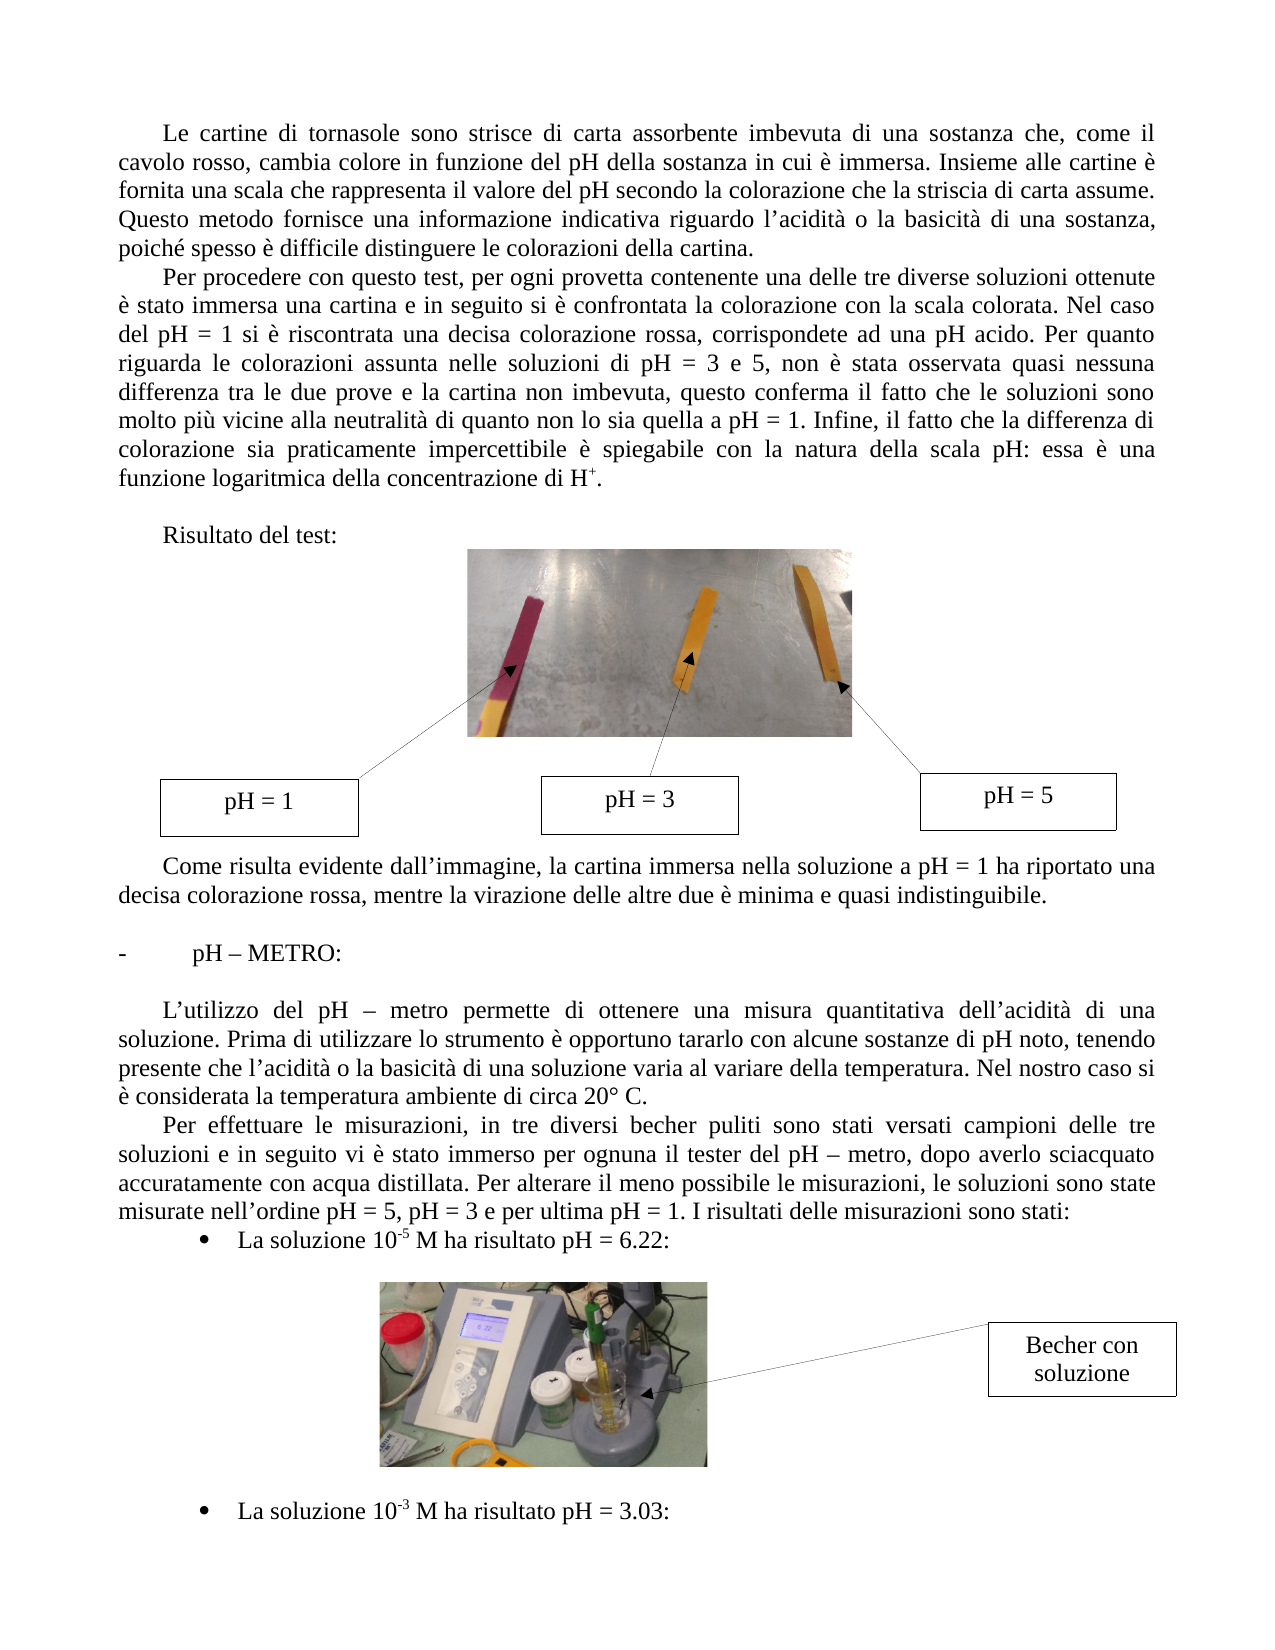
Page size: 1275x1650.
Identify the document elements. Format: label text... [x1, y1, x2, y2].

list La soluzione 10-3 M ha risultato pH = 3.03: [200, 1496, 1157, 1524]
picture [379, 1282, 708, 1467]
list Come risulta evidente dall’immagine, la cartina immersa nella soluzione a pH = 1 ha riportato una decisa colorazione rossa, mentre la virazione delle altre due è minima e quasi indistinguibile. [118, 851, 1157, 909]
list pH – METRO: [118, 938, 1157, 966]
list Risultato del test: [118, 521, 1157, 549]
list La soluzione 10-5 M ha risultato pH = 6.22: [200, 1225, 1157, 1254]
text L’utilizzo del pH – metro permette di ottenere una misura quantitativa dell’acidità di una soluzione. Prima di utilizzare lo strumento è opportuno tararlo con alcune sostanze di pH noto, tenendo presente che l’acidità o la basicità di una soluzione varia al variare della temperatura. Nel nostro caso si è considerata la temperatura ambiente di circa 20° C. [118, 995, 1157, 1110]
text Per effettuare le misurazioni, in tre diversi becher puliti sono stati versati campioni delle tre soluzioni e in seguito vi è stato immerso per ognuna il tester del pH – metro, dopo averlo sciacquato accuratamente con acqua distillata. Per alterare il meno possibile le misurazioni, le soluzioni sono state misurate nell’ordine pH = 5, pH = 3 e per ultima pH = 1. I risultati delle misurazioni sono stati: [118, 1110, 1157, 1225]
list Le cartine di tornasole sono strisce di carta assorbente imbevuta di una sostanza che, come il cavolo rosso, cambia colore in funzione del pH della sostanza in cui è immersa. Insieme alle cartine è fornita una scala che rappresenta il valore del pH secondo la colorazione che la striscia di carta assume. Questo metodo fornisce una informazione indicativa riguardo l’acidità o la basicità di una sostanza, poiché spesso è difficile distinguere le colorazioni della cartina. [118, 118, 1157, 262]
list Per procedere con questo test, per ogni provetta contenente una delle tre diverse soluzioni ottenute è stato immersa una cartina e in seguito si è confrontata la colorazione con la scala colorata. Nel caso del pH = 1 si è riscontrata una decisa colorazione rossa, corrispondete ad una pH acido. Per quanto riguarda le colorazioni assunta nelle soluzioni di pH = 3 e 5, non è stata osservata quasi nessuna differenza tra le due prove e la cartina non imbevuta, questo conferma il fatto che le soluzioni sono molto più vicine alla neutralità di quanto non lo sia quella a pH = 1. Infine, il fatto che la differenza di colorazione sia praticamente impercettibile è spiegabile con la natura della scala pH: essa è una funzione logaritmica della concentrazione di H+. [118, 262, 1157, 492]
picture [467, 549, 853, 737]
